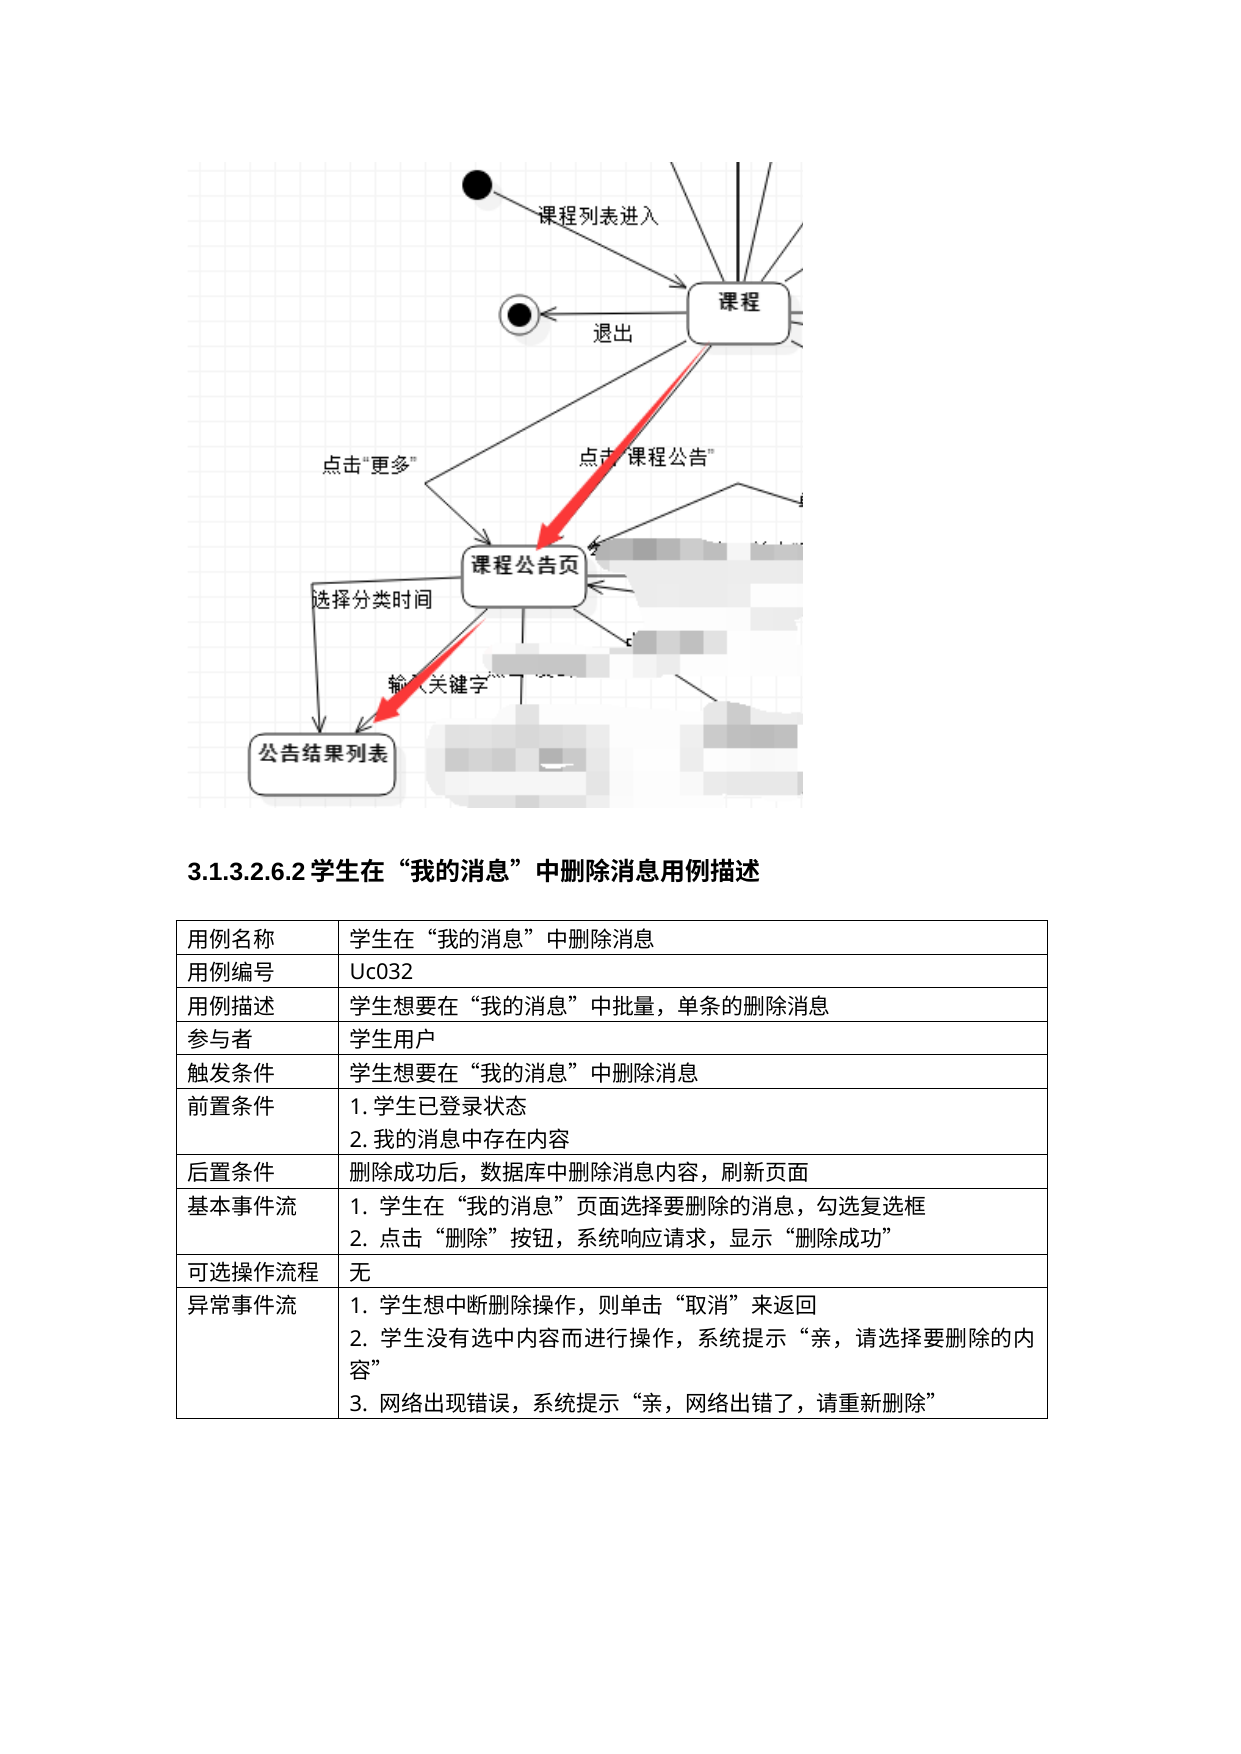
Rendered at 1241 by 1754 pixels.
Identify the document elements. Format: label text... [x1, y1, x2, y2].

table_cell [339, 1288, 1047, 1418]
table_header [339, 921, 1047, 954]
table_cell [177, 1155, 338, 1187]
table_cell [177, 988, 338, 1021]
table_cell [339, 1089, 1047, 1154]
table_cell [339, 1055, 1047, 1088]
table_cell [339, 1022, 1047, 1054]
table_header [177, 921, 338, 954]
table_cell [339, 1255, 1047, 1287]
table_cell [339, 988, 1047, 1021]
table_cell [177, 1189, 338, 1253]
subtitle 3.1.3.2.6.2学生在“我的消息”中删除消息用例描述 [187, 837, 1053, 902]
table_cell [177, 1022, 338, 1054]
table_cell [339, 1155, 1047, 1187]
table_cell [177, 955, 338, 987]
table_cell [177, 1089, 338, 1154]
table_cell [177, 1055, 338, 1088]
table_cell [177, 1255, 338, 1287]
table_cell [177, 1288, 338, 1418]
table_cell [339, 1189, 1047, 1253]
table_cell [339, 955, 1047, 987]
picture [187, 162, 803, 808]
